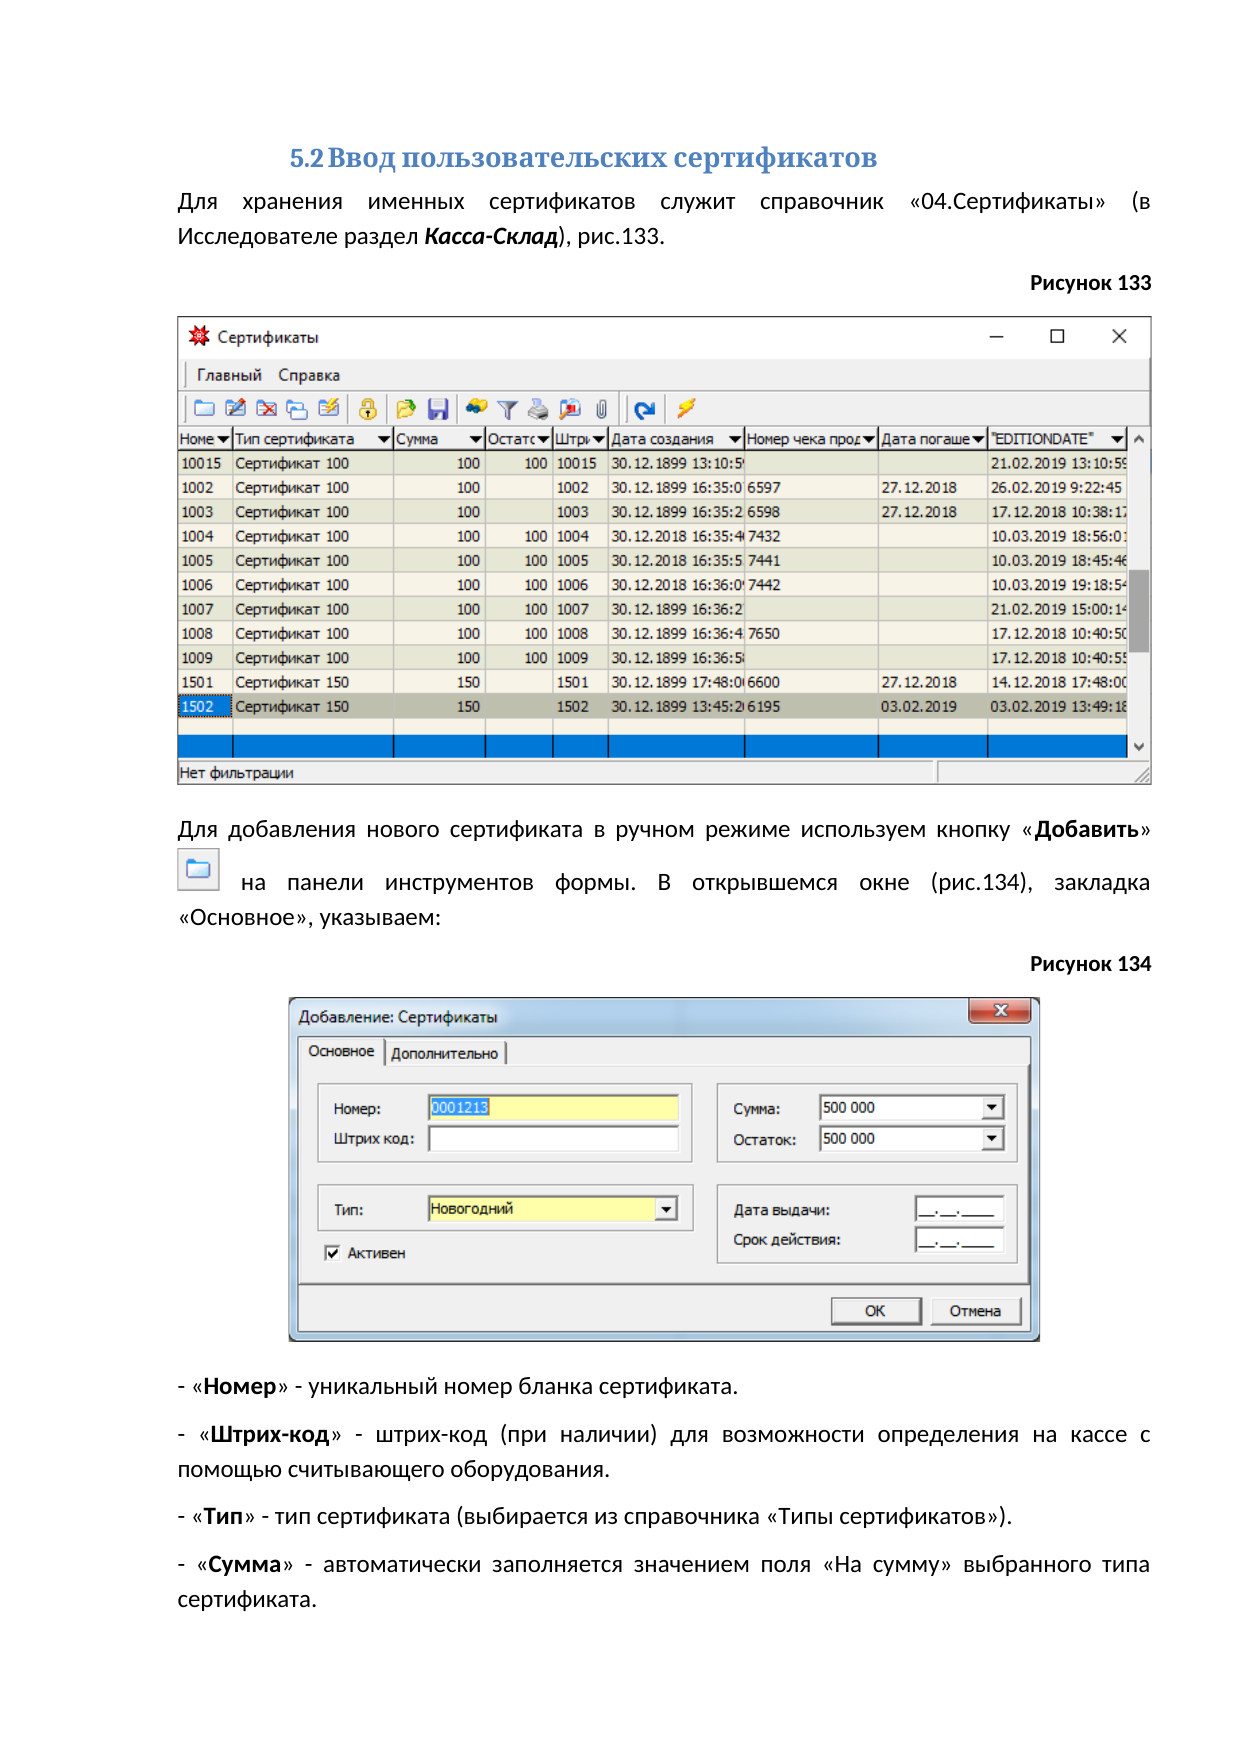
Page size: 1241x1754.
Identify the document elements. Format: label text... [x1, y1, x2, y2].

text - «Штрих-код» - штрих-код (при наличии) для возможности определения на кассе с помощью считывающего оборудования. [177, 1418, 1152, 1483]
text Для хранения именных сертификатов служит справочник «04.Сертификаты» (в Исследователе раздел Касса-Склад), рис.133. [177, 185, 1152, 251]
picture [177, 848, 220, 891]
text - «Сумма» - автоматически заполняется значением поля «На сумму» выбранного типа сертификата. [177, 1548, 1152, 1613]
text - «Тип» - тип сертификата (выбирается из справочника «Типы сертификатов»). [177, 1500, 1152, 1531]
text Рисунок 134 [177, 949, 1152, 977]
text Рисунок 133 [177, 268, 1152, 296]
picture [177, 316, 1152, 785]
text Для добавления нового сертификата в ручном режиме используем кнопку «Добавить» на панели инструментов формы. В открывшемся окне (рис.134), закладка «Основное», указываем: [177, 813, 1152, 932]
subtitle Ввод пользовательских сертификатов [290, 143, 1152, 174]
picture [288, 997, 1041, 1342]
text - «Номер» - уникальный номер бланка сертификата. [177, 1370, 1152, 1401]
